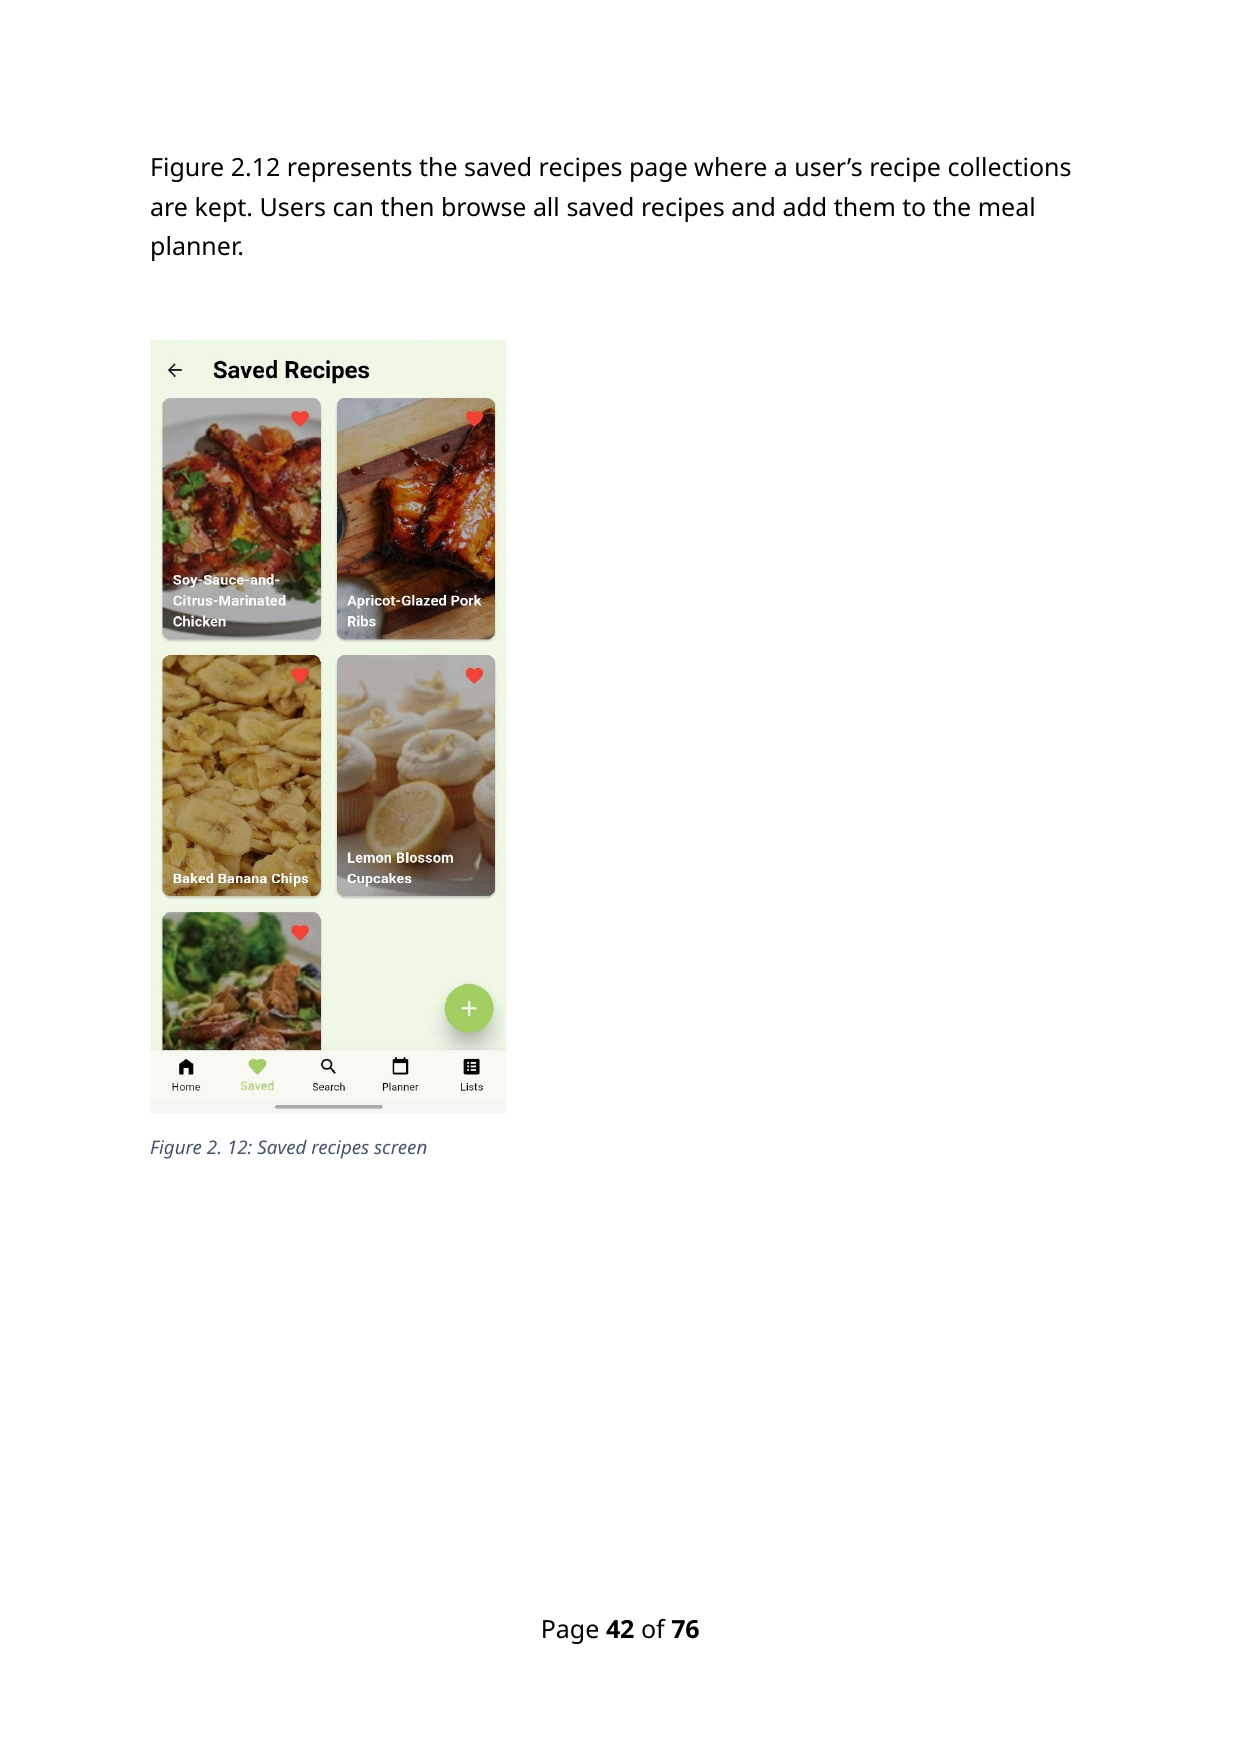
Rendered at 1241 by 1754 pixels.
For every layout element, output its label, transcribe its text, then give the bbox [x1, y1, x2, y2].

picture [150, 340, 507, 1113]
text Figure 2. 12: Saved recipes screen [150, 1134, 1090, 1159]
text Figure 2.12 represents the saved recipes page where a user’s recipe collections are kept. Users can then browse all saved recipes and add them to the meal planner. [150, 150, 1090, 262]
